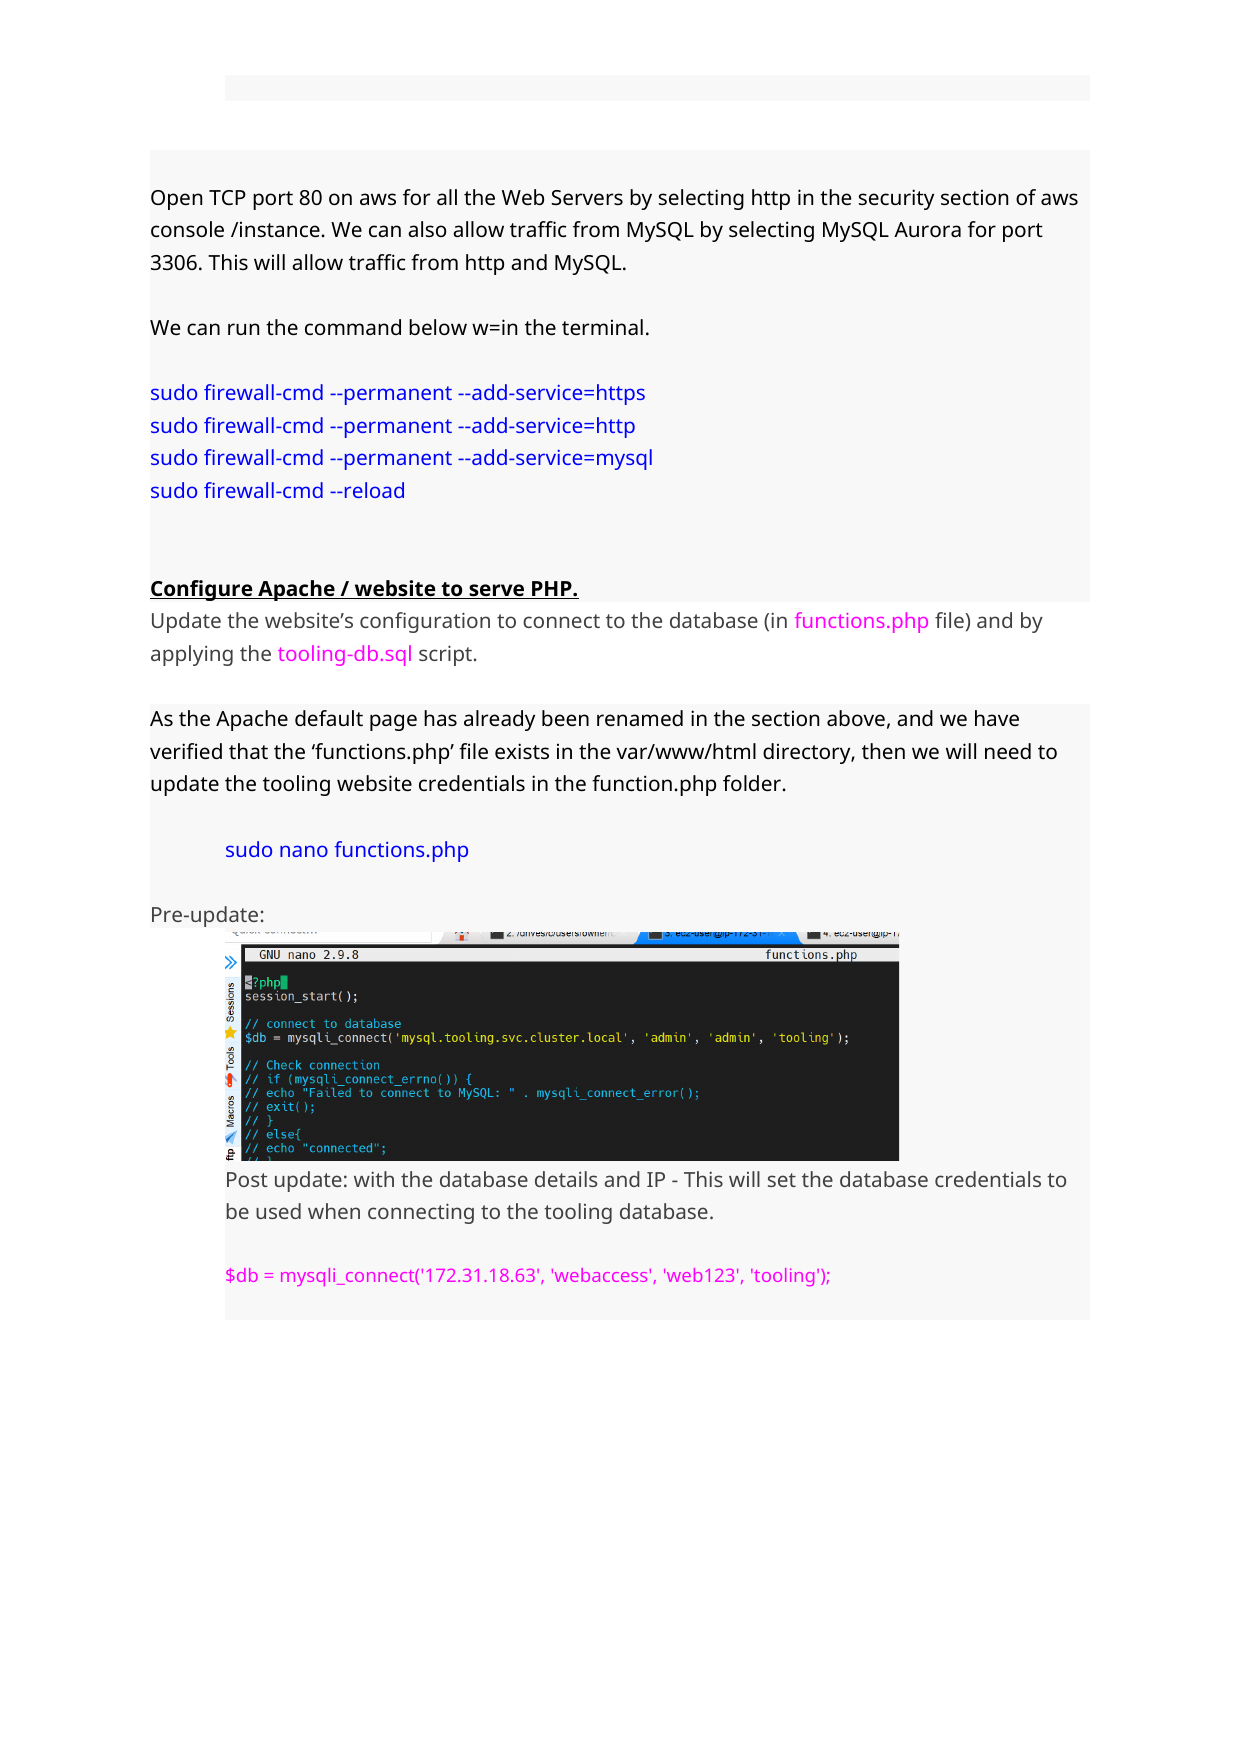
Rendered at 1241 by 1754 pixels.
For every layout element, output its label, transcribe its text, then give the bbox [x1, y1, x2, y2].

text sudo firewall-cmd --permanent --add-service=mysql [150, 443, 1090, 472]
text Open TCP port 80 on aws for all the Web Servers by selecting http in the security section of aws console /instance. We can also allow traffic from MySQL by selecting MySQL Aurora for port 3306. This will allow traffic from http and MySQL. [150, 183, 1090, 276]
text We can run the command below w=in the terminal. [150, 313, 1090, 341]
text Configure Apache / website to serve PHP. [150, 574, 1090, 602]
text sudo nano functions.php [150, 835, 1090, 863]
text $db = mysqli_connect('172.31.18.63', 'webaccess', 'web123', 'tooling'); [225, 1263, 1090, 1288]
text sudo firewall-cmd --permanent --add-service=http [150, 411, 1090, 439]
picture [225, 932, 900, 1161]
text Update the website’s configuration to connect to the database (in functions.php file) and by applying the tooling-db.sql script. [150, 606, 1090, 667]
text Pre-update: [150, 900, 1090, 928]
text sudo firewall-cmd --reload [150, 476, 1090, 504]
text As the Apache default page has already been renamed in the section above, and we have verified that the ‘functions.php’ file exists in the var/www/html directory, then we will need to update the tooling website credentials in the function.php folder. [150, 704, 1090, 798]
text Post update: with the database details and IP - This will set the database credentials to be used when connecting to the tooling database. [225, 1165, 1090, 1226]
text sudo firewall-cmd --permanent --add-service=https [150, 378, 1090, 407]
